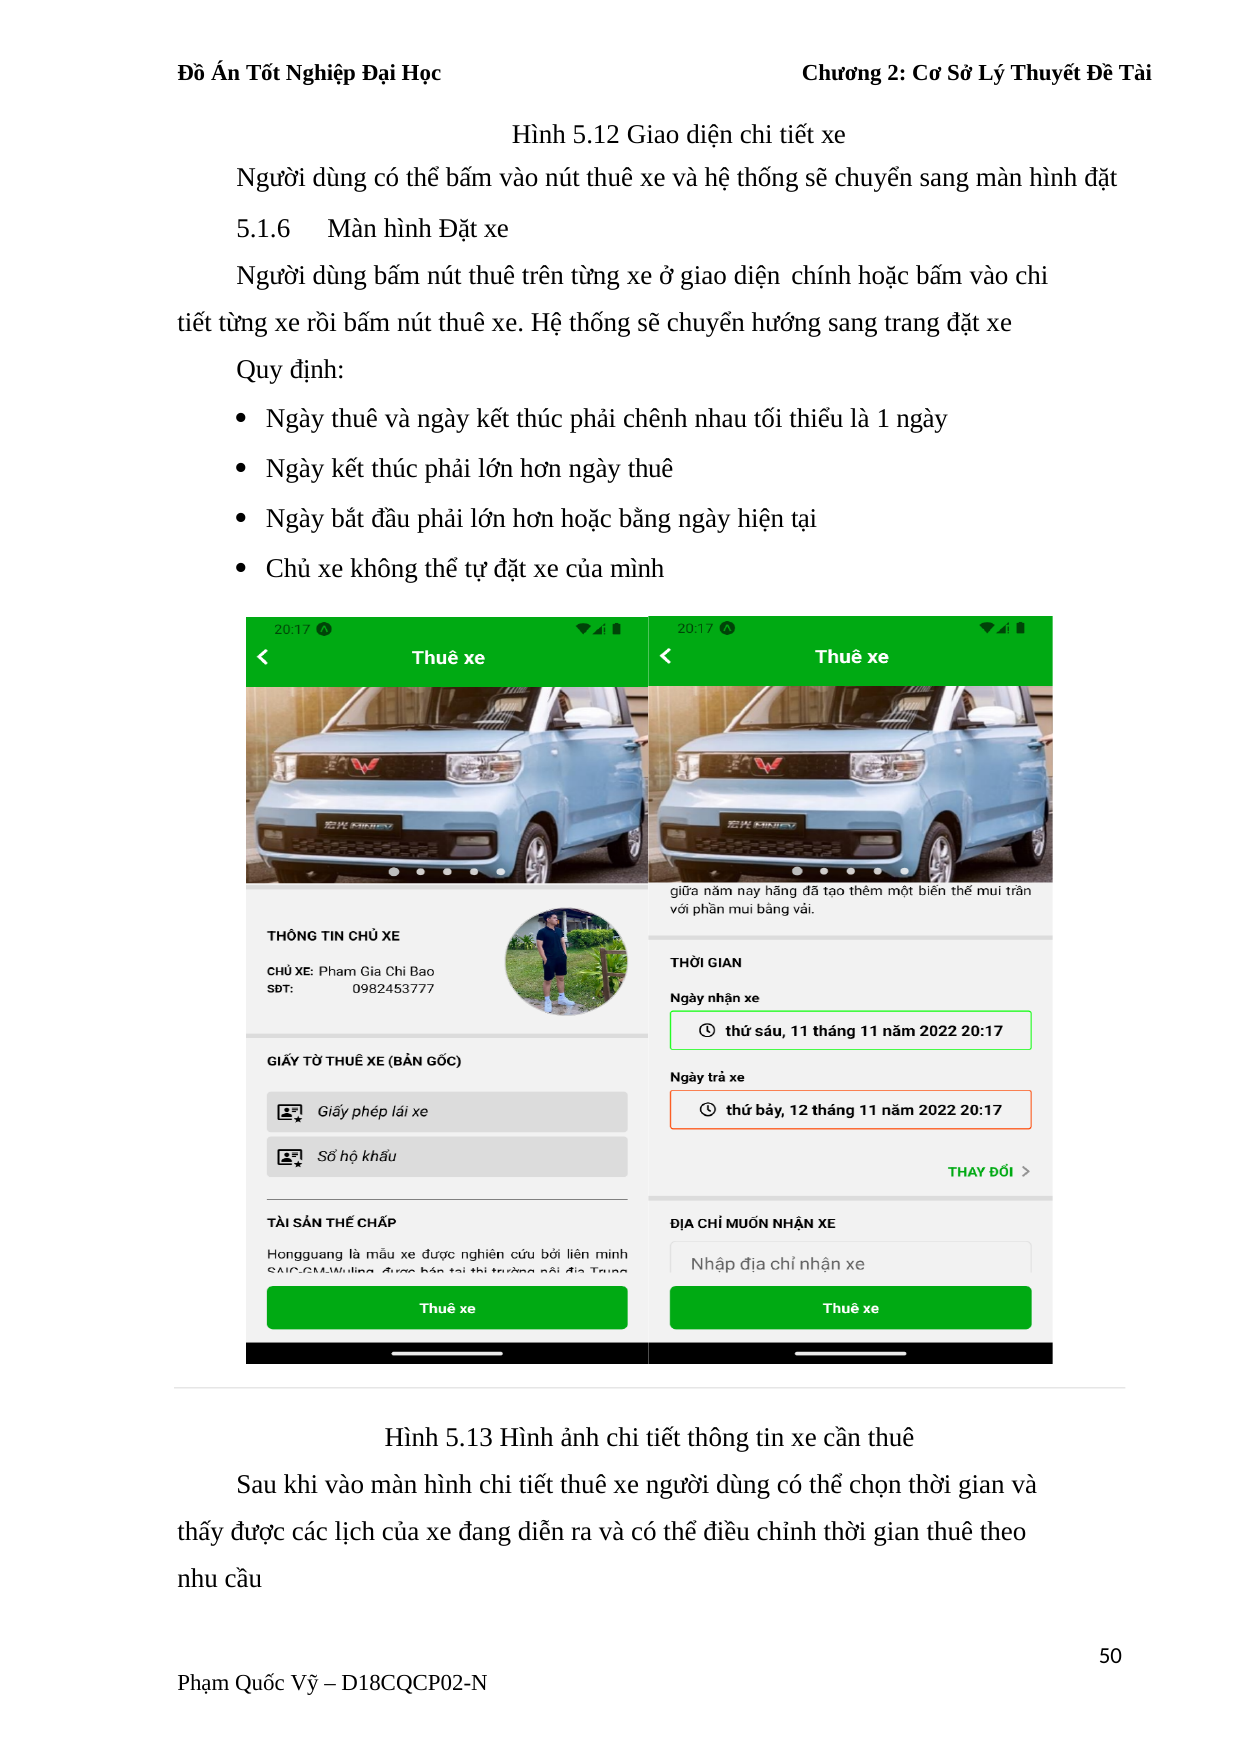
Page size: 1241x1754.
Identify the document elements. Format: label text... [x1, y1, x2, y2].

list Ngày thuê và ngày kết thúc phải chênh nhau tối thiểu là 1 ngày [177, 403, 1122, 434]
list Màn hình Đặt xe [177, 213, 1122, 244]
text Hình 5.12 Giao diện chi tiết xe [177, 118, 1122, 150]
list Chủ xe không thể tự đặt xe của mình [177, 552, 1122, 584]
list Ngày bắt đầu phải lớn hơn hoặc bằng ngày hiện tại [177, 502, 1122, 534]
picture [246, 616, 1053, 1364]
text Người dùng có thể bấm vào nút thuê xe và hệ thống sẽ chuyển sang màn hình đặt [177, 162, 1122, 193]
text Sau khi vào màn hình chi tiết thuê xe người dùng có thể chọn thời gian và thấy được các lịch của xe đang diễn ra và có thể điều chỉnh thời gian thuê theo nhu cầu [177, 1468, 1063, 1593]
list Ngày kết thúc phải lớn hơn ngày thuê [177, 452, 1122, 484]
text Người dùng bấm nút thuê trên từng xe ở giao diện chính hoặc bấm vào chi tiết từng xe rồi bấm nút thuê xe. Hệ thống sẽ chuyển hướng sang trang đặt xe [177, 259, 1081, 337]
text Quy định: [177, 353, 1122, 384]
text Hình 5.13 Hình ảnh chi tiết thông tin xe cần thuê [177, 1421, 1063, 1452]
